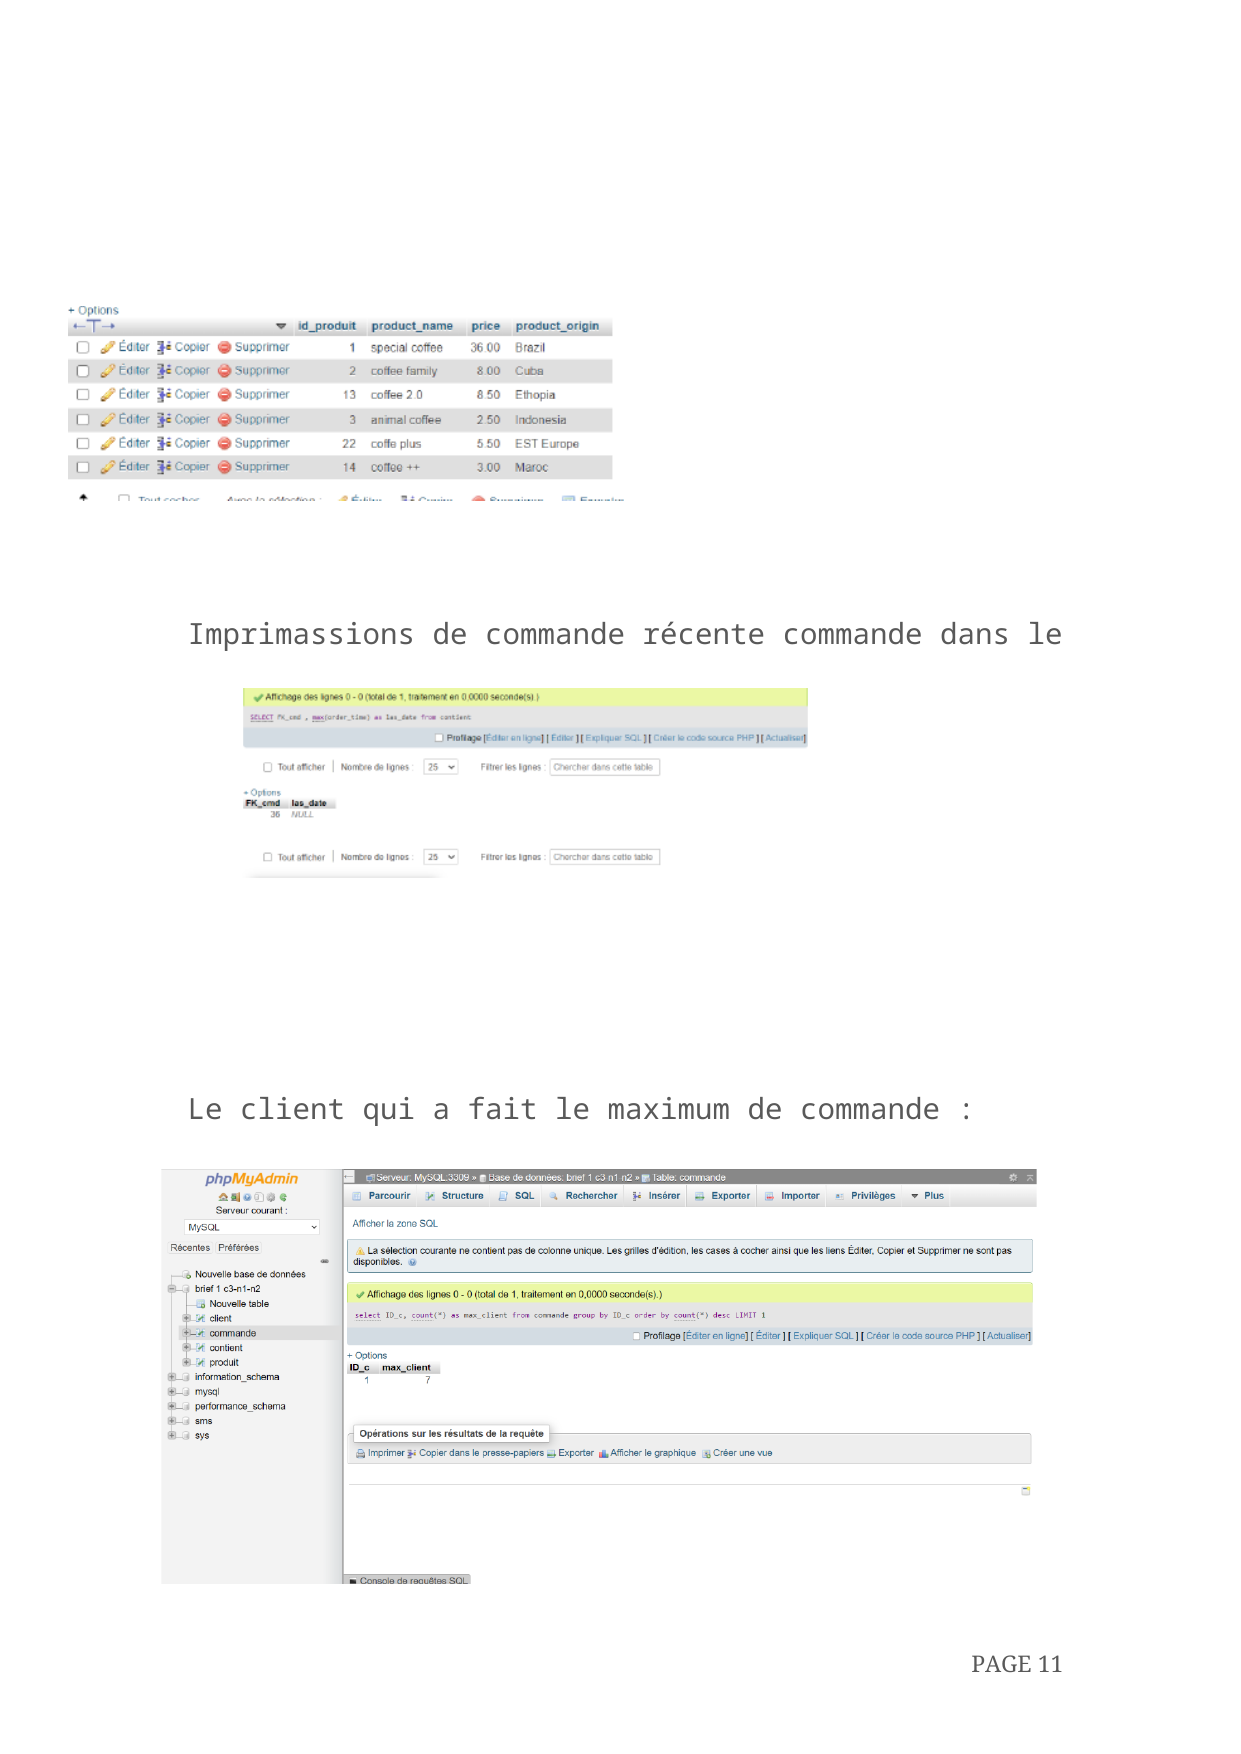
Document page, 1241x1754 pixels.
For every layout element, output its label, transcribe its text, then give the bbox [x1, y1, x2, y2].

text Imprimassions de commande récente commande dans le [187, 613, 1063, 653]
text Le client qui a fait le maximum de commande : [187, 1088, 1063, 1128]
picture [161, 1169, 1037, 1584]
